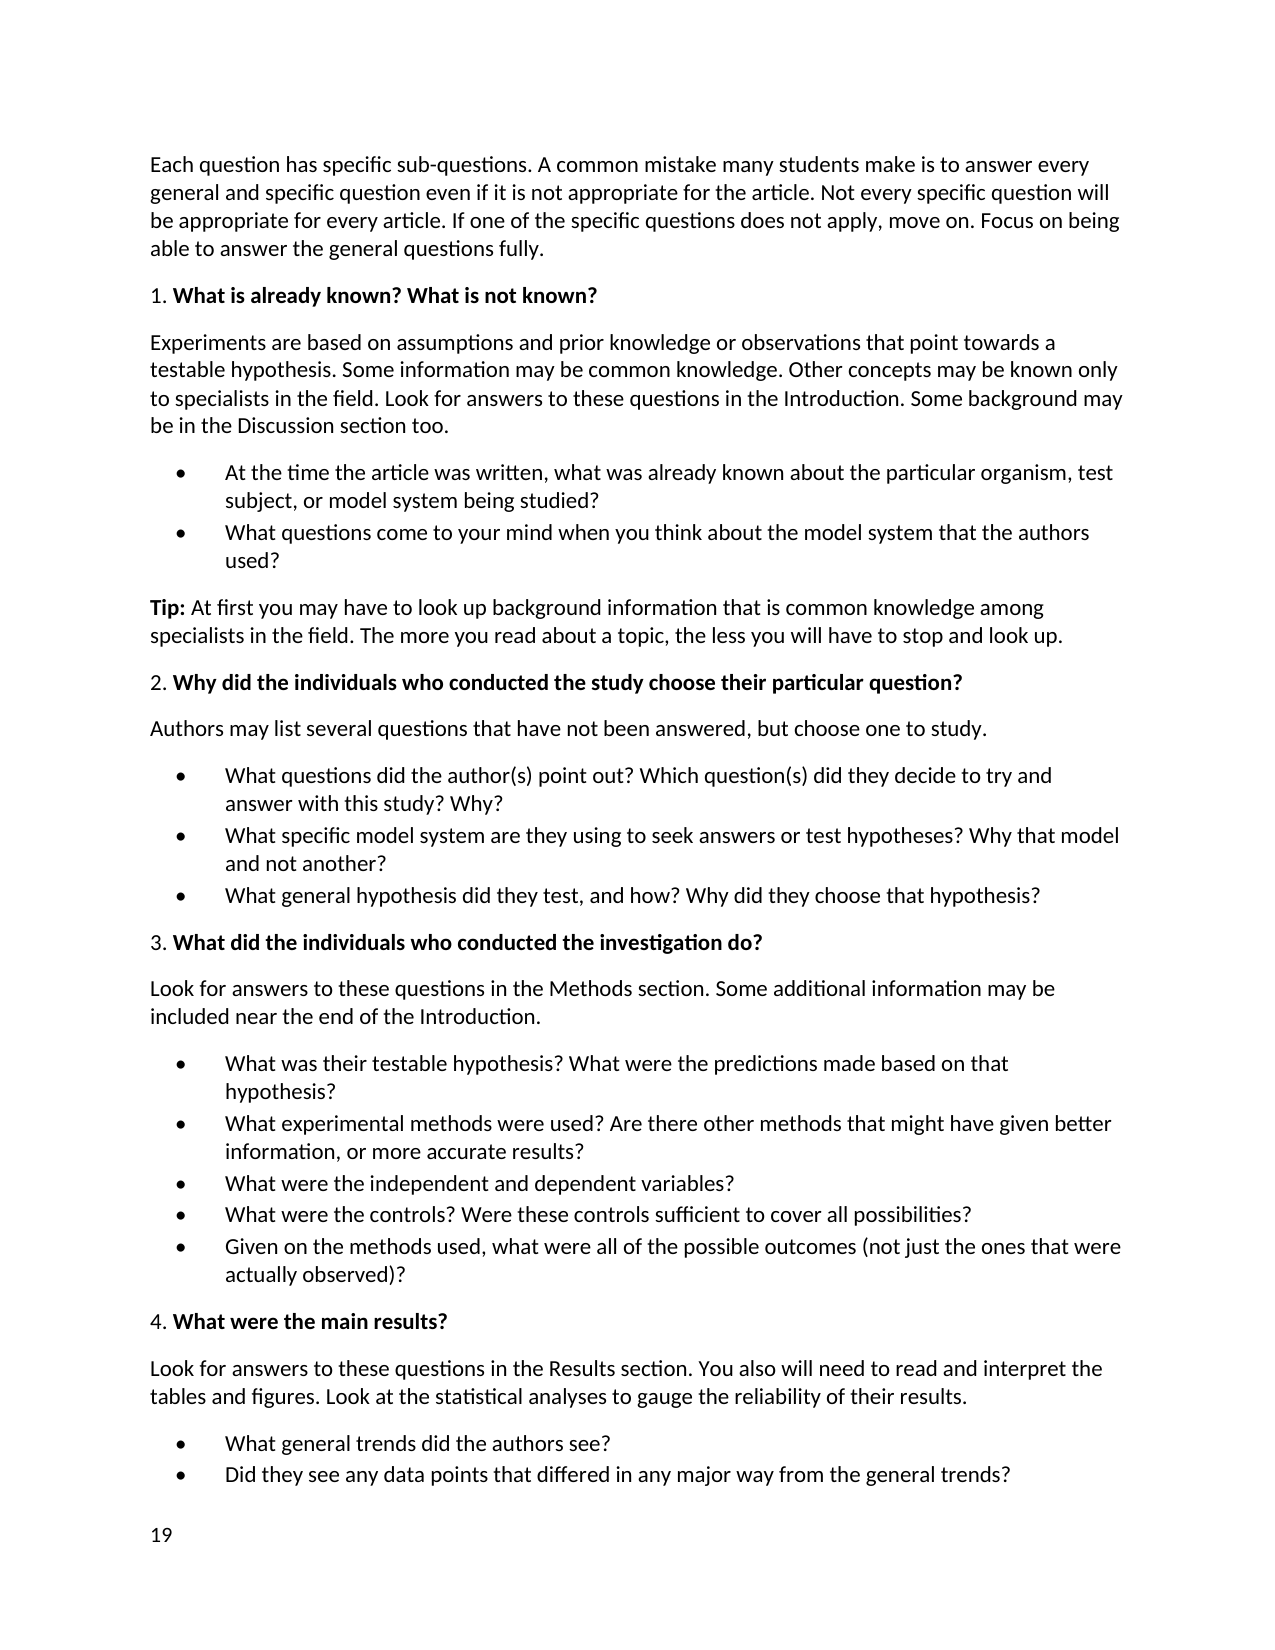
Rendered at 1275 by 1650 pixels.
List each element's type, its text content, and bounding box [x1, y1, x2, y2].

text 3. What did the individuals who conducted the investigation do? [150, 928, 1125, 956]
list What experimental methods were used? Are there other methods that might have given better information, or more accurate results? [175, 1109, 1125, 1165]
list What was their testable hypothesis? What were the predictions made based on that hypothesis? [175, 1049, 1125, 1105]
list Did they see any data points that differed in any major way from the general trends? [175, 1461, 1125, 1488]
text Authors may list several questions that have not been answered, but choose one to study. [150, 714, 1125, 743]
text 4. What were the main results? [150, 1307, 1125, 1335]
list What were the controls? Were these controls sufficient to cover all possibilities? [175, 1201, 1125, 1229]
list What questions come to your mind when you think about the model system that the authors used? [175, 518, 1125, 574]
text 2. Why did the individuals who conducted the study choose their particular question? [150, 668, 1125, 696]
text 1. What is already known? What is not known? [150, 281, 1125, 309]
text Look for answers to these questions in the Results section. You also will need to read and interpret the tables and figures. Look at the statistical analyses to gauge the reliability of their results. [150, 1354, 1125, 1410]
text Each question has specific sub-questions. A common mistake many students make is to answer every general and specific question even if it is not appropriate for the article. Not every specific question will be appropriate for every article. If one of the specific questions does not apply, move on. Focus on being able to answer the general questions fully. [150, 150, 1125, 262]
list What general hypothesis did they test, and how? Why did they choose that hypothesis? [175, 881, 1125, 909]
list What questions did the author(s) point out? Which question(s) did they decide to try and answer with this study? Why? [175, 761, 1125, 817]
list What general trends did the authors see? [175, 1429, 1125, 1457]
text Look for answers to these questions in the Methods section. Some additional information may be included near the end of the Introduction. [150, 974, 1125, 1031]
list Given on the methods used, what were all of the possible outcomes (not just the ones that were actually observed)? [175, 1232, 1125, 1288]
list At the time the article was written, what was already known about the particular organism, test subject, or model system being studied? [175, 458, 1125, 514]
text Tip: At first you may have to look up background information that is common knowledge among specialists in the field. The more you read about a topic, the less you will have to stop and look up. [150, 593, 1125, 649]
list What were the independent and dependent variables? [175, 1169, 1125, 1197]
text Experiments are based on assumptions and prior knowledge or observations that point towards a testable hypothesis. Some information may be common knowledge. Other concepts may be known only to specialists in the field. Look for answers to these questions in the Introduction. Some background may be in the Discussion section too. [150, 328, 1125, 440]
list What specific model system are they using to seek answers or test hypotheses? Why that model and not another? [175, 821, 1125, 877]
